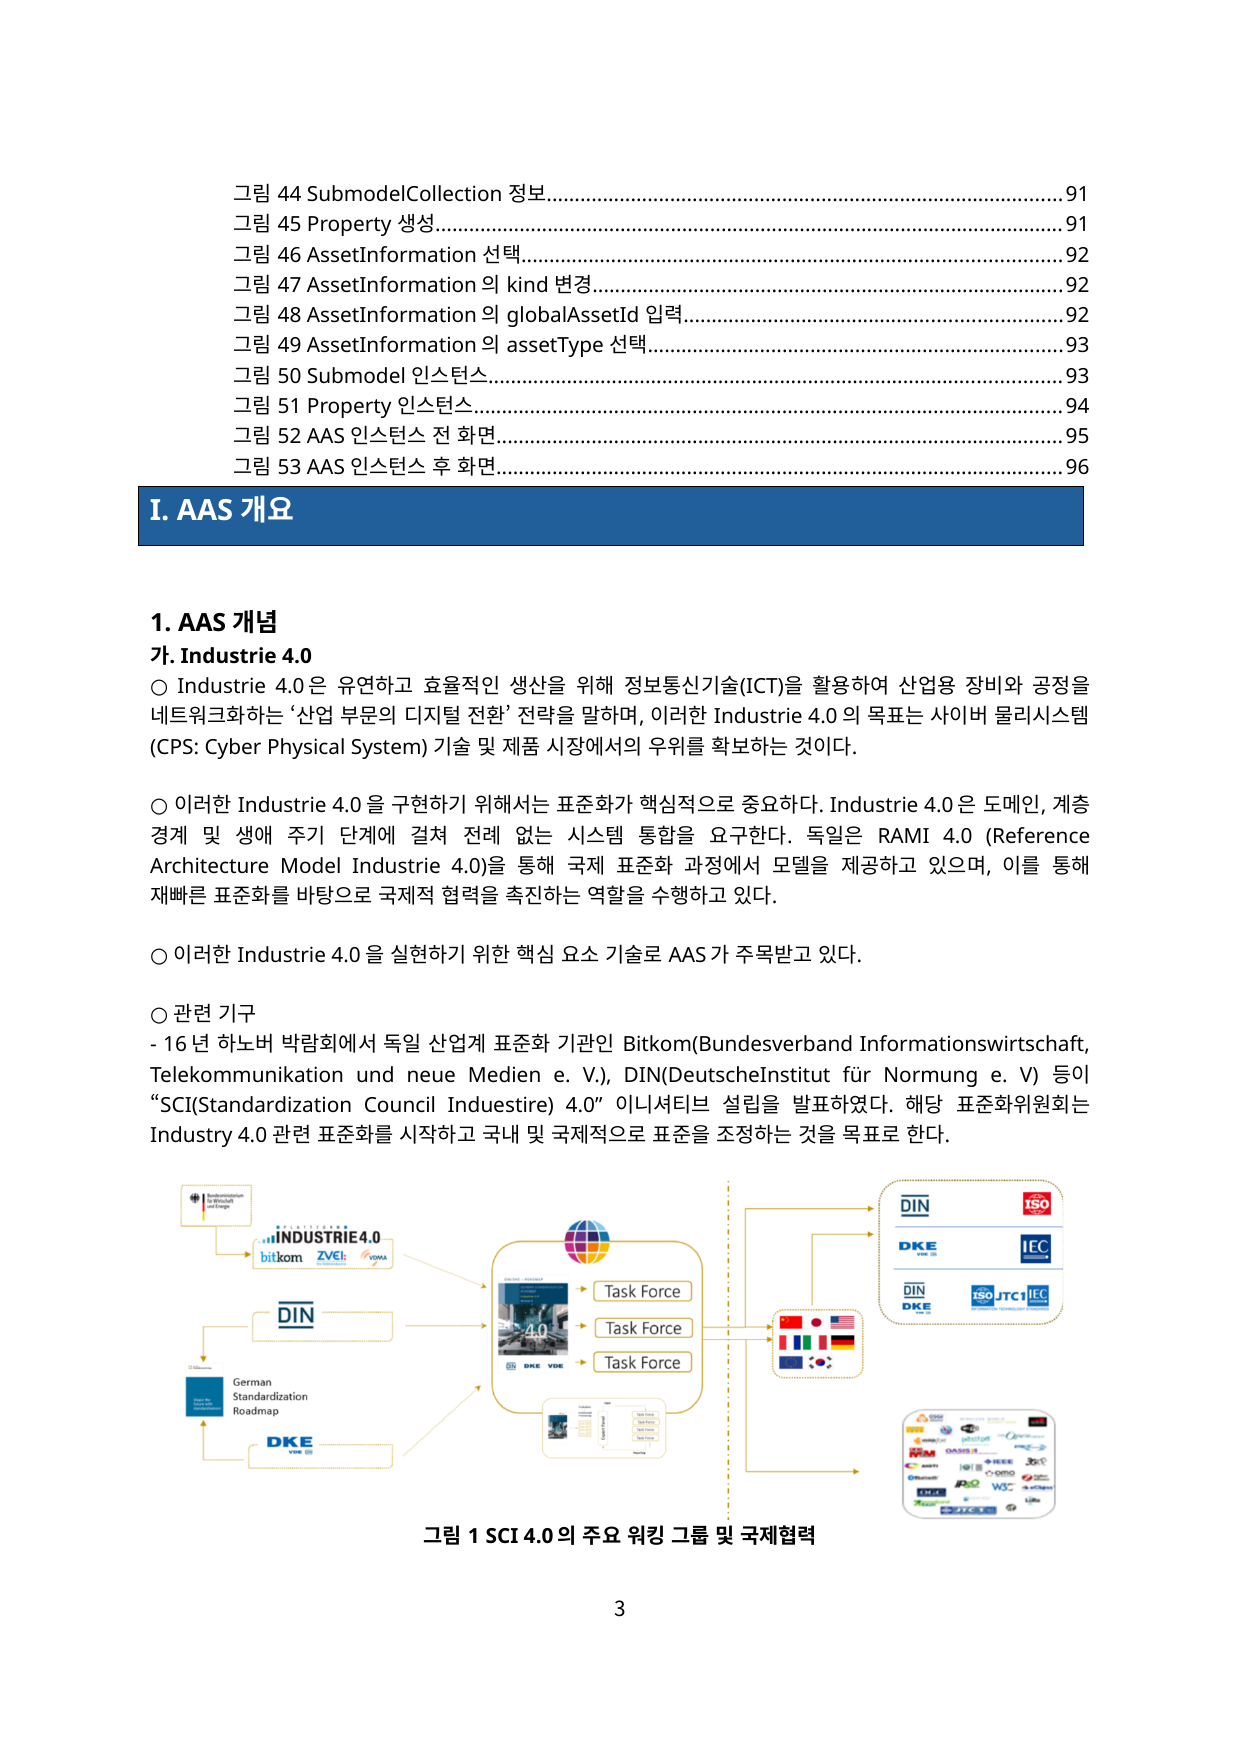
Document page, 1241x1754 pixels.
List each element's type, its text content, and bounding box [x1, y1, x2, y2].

text 그림 48 AssetInformation의 globalAssetId 입력 92 [233, 298, 1090, 329]
text ○ 이러한 Industrie 4.0을 구현하기 위해서는 표준화가 핵심적으로 중요하다. Industrie 4.0은 도메인, 계층 경계 및 생애 주기 단계에 걸쳐 전례 없는 시스템 통합을 요구한다. 독일은 RAMI 4.0 (Reference Architecture Model Industrie 4.0)을 통해 국제 표준화 과정에서 모델을 제공하고 있으며, 이를 통해 재빠른 표준화를 바탕으로 국제적 협력을 촉진하는 역할을 수행하고 있다. [150, 789, 1090, 910]
table_header I. AAS 개요 [139, 487, 1083, 545]
text ○ Industrie 4.0은 유연하고 효율적인 생산을 위해 정보통신기술(ICT)을 활용하여 산업용 장비와 공정을 네트워크화하는 ‘산업 부문의 디지털 전환’ 전략을 말하며, 이러한 Industrie 4.0의 목표는 사이버 물리시스템(CPS: Cyber Physical System) 기술 및 제품 시장에서의 우위를 확보하는 것이다. [150, 669, 1090, 760]
text ○ 이러한 Industrie 4.0을 실현하기 위한 핵심 요소 기술로 AAS가 주목받고 있다. [150, 938, 1090, 969]
text 그림 53 AAS 인스턴스 후 화면 96 [233, 450, 1090, 480]
text 그림 46 AssetInformation 선택 92 [233, 238, 1090, 268]
picture [177, 1177, 1064, 1520]
text 그림 47 AssetInformation의 kind 변경 92 [233, 268, 1090, 298]
subtitle 1. AAS 개념 [150, 603, 1090, 639]
text ○ 관련 기구 - 16년 하노버 박람회에서 독일 산업계 표준화 기관인 Bitkom(Bundesverband Informationswirtschaft, Telekommunikation und neue Medien e. V.), DIN(DeutscheInstitut für Normung e. V) 등이 “SCI(Standardization Council Induestire) 4.0” 이니셔티브 설립을 발표하였다. 해당 표준화위원회는 Industry 4.0 관련 표준화를 시작하고 국내 및 국제적으로 표준을 조정하는 것을 목표로 한다. [150, 997, 1090, 1149]
text 그림 45 Property 생성 91 [233, 207, 1090, 238]
text 그림 52 AAS 인스턴스 전 화면 95 [233, 420, 1090, 450]
text 그림 44 SubmodelCollection 정보 91 [233, 177, 1090, 207]
text 그림 50 Submodel 인스턴스 93 [233, 359, 1090, 389]
text 그림 51 Property 인스턴스 94 [233, 389, 1090, 420]
text 그림 49 AssetInformation의 assetType 선택 93 [233, 329, 1090, 359]
text 가. Industrie 4.0 [150, 639, 1090, 669]
